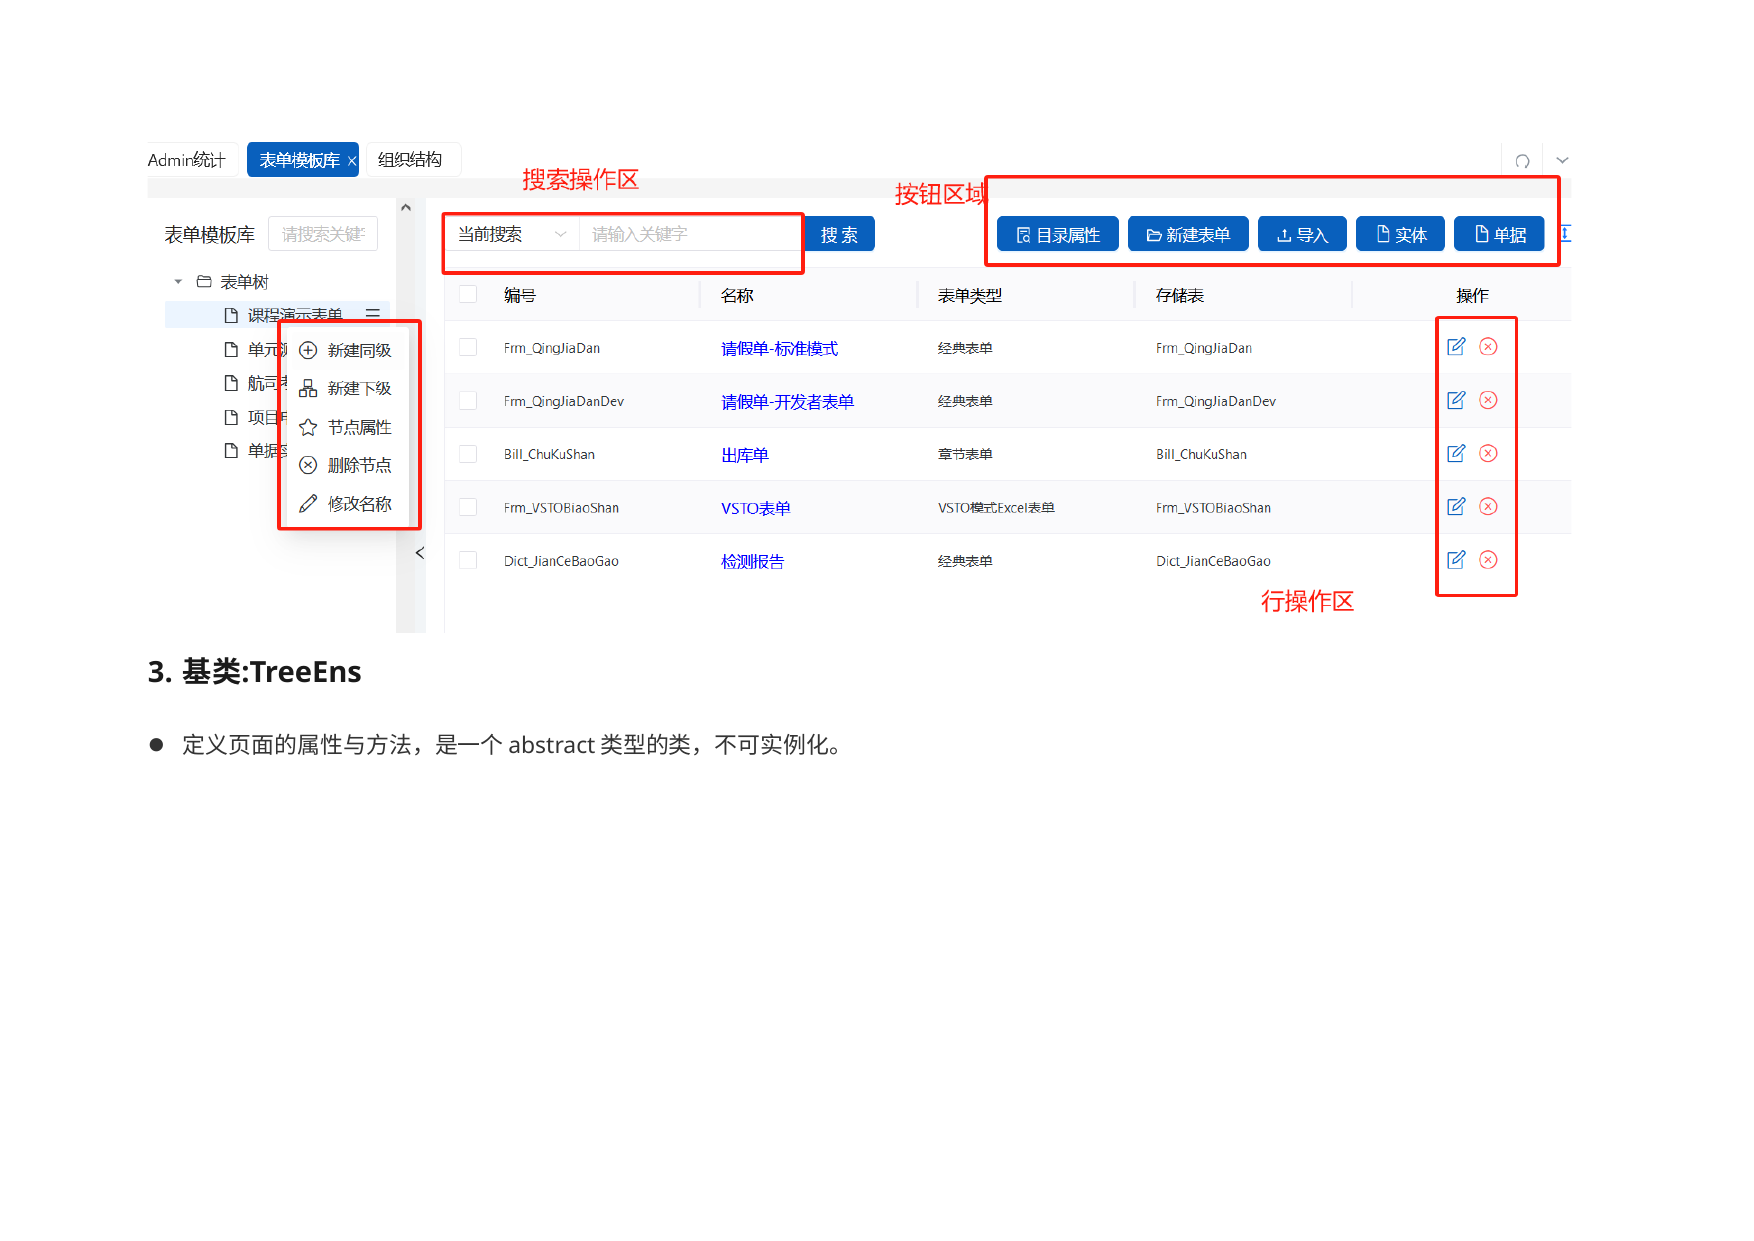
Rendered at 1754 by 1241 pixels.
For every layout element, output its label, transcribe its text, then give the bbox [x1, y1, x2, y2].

subtitle 基类:TreeEns [148, 648, 1606, 691]
picture [147, 141, 1572, 633]
list 定义页面的属性与方法，是一个abstract类型的类，不可实例化。 [148, 727, 1606, 760]
